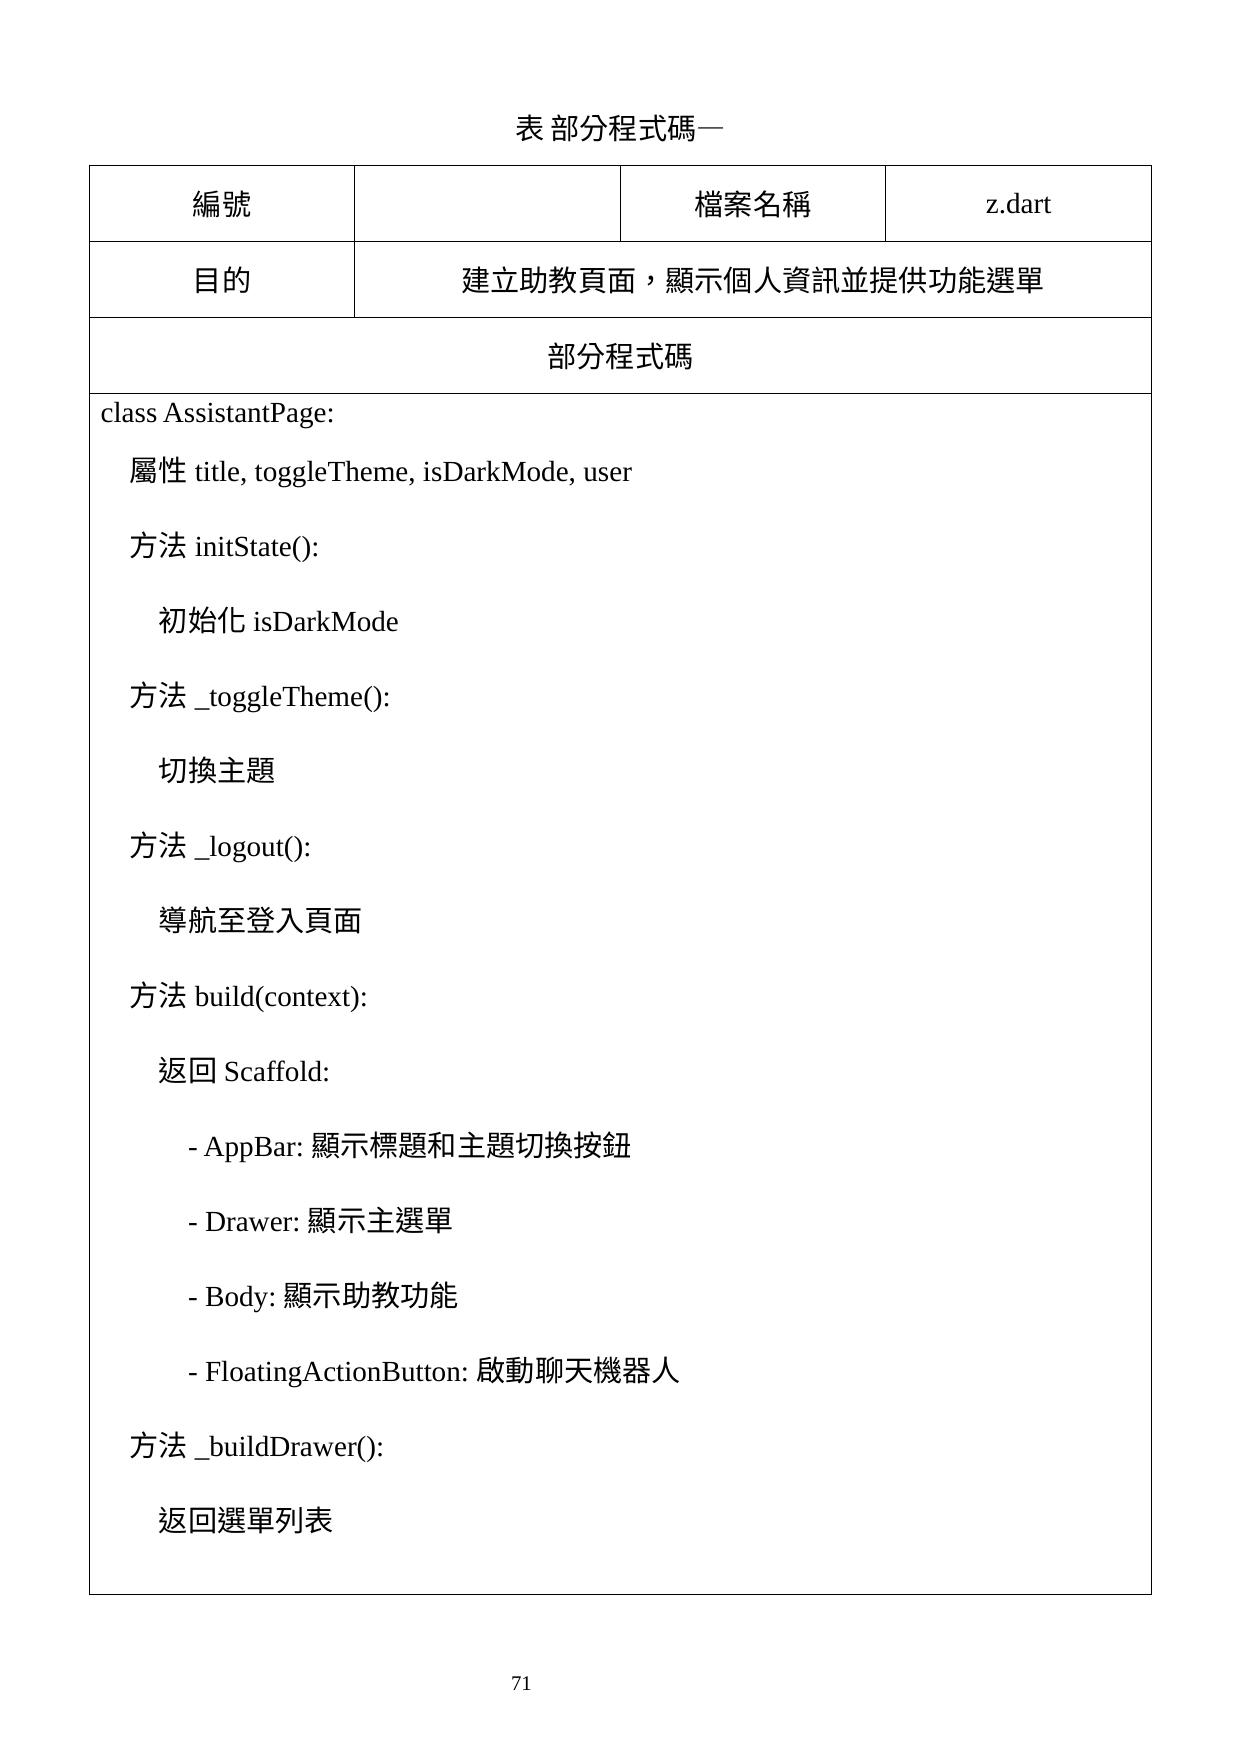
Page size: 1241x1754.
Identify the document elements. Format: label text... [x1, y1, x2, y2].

table_cell 目的 [90, 242, 354, 317]
text 表 部分程式碼― [89, 89, 1152, 164]
table_header 編號 [90, 166, 354, 241]
table_cell 部分程式碼 [90, 318, 1151, 393]
table_header 檔案名稱 [621, 166, 885, 241]
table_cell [90, 394, 1151, 1594]
table_header [355, 166, 620, 241]
table_cell 建立助教頁面，顯示個人資訊並提供功能選單 [355, 242, 1151, 317]
table_header z.dart [886, 166, 1151, 241]
